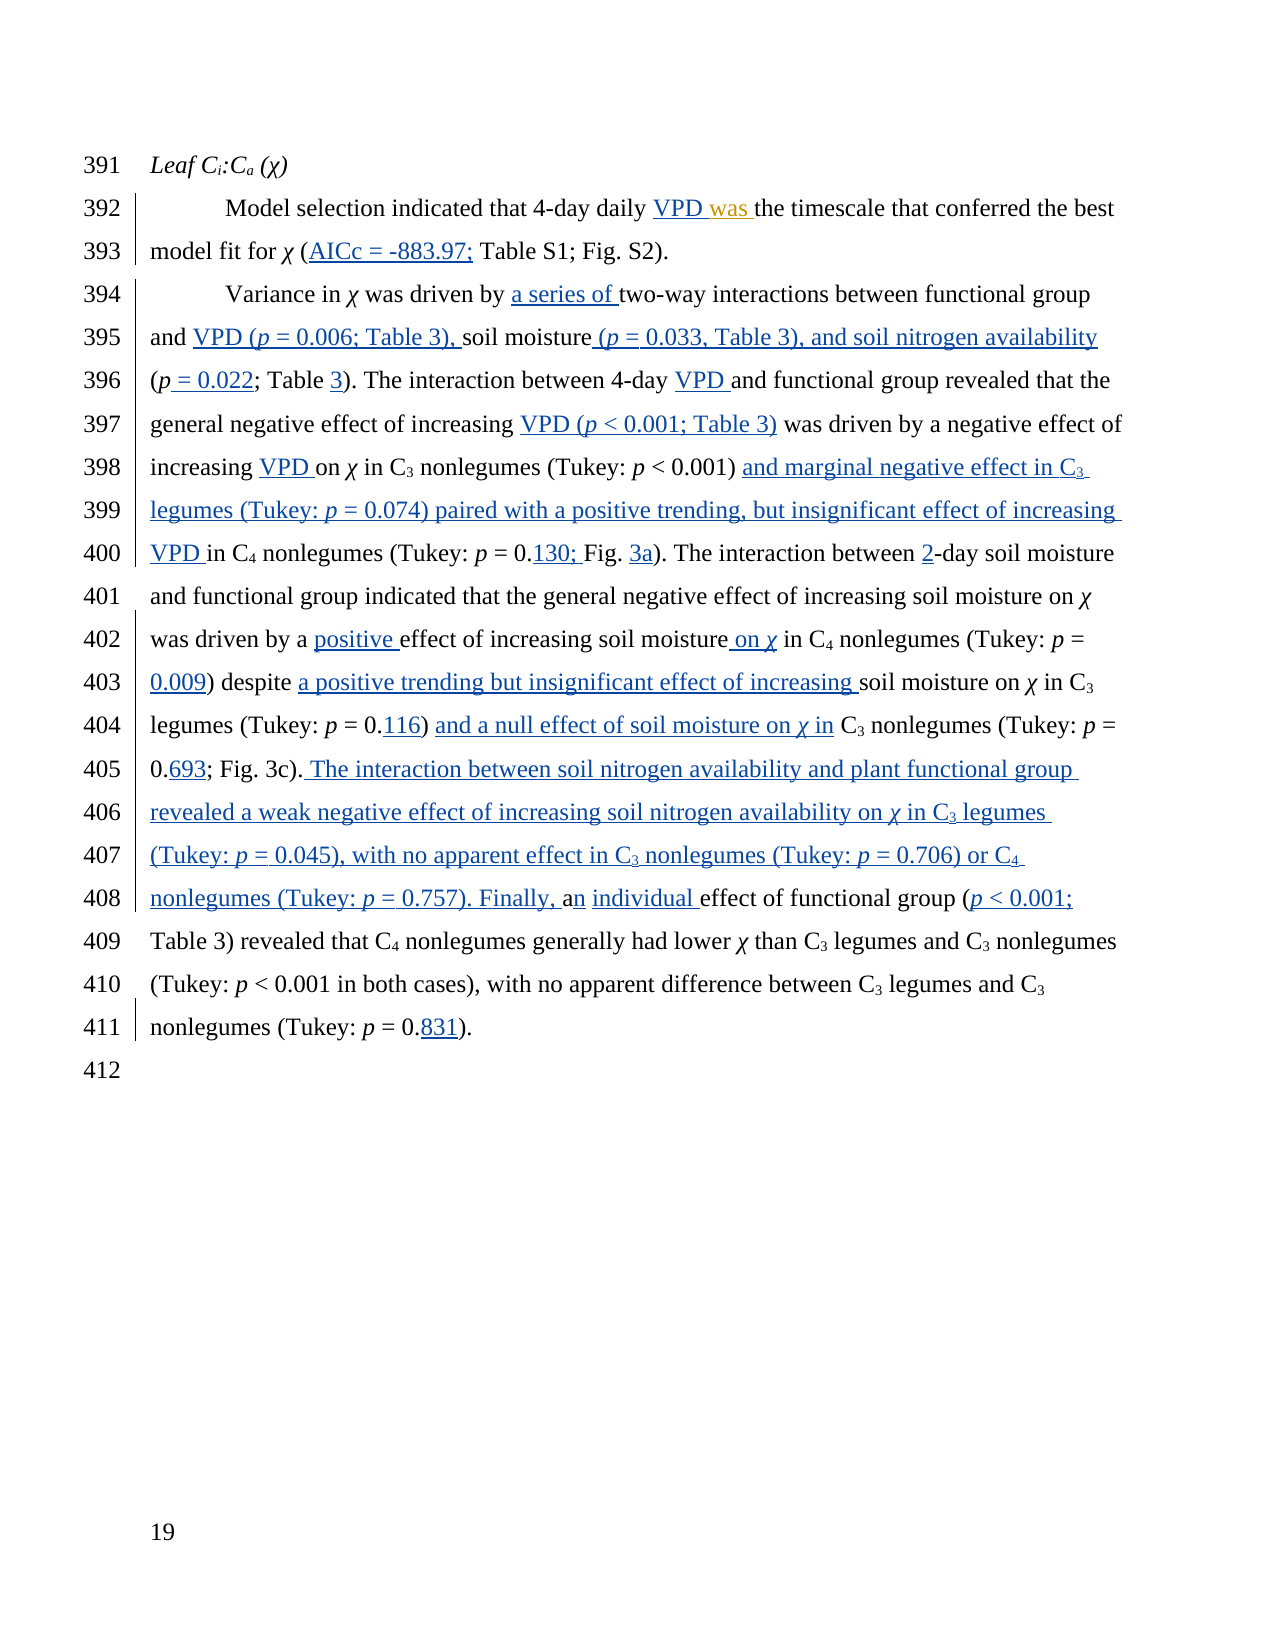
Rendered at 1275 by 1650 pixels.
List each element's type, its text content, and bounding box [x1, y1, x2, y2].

text Variance in χ was driven by two-way interactions between functional group and soil moisture (p; Table ). The interaction between 4-day and functional group revealed that the general negative effect of increasing was driven by a negative effect of increasing on χ in C3 nonlegumes (Tukey: p < 0.001) in C4 nonlegumes (Tukey: p = 0.Fig. ). The interaction between -day soil moisture and functional group indicated that the general negative effect of increasing soil moisture on χ was driven by a effect of increasing soil moisture in C4 nonlegumes (Tukey: p = ) despite soil moisture on χ in C3 legumes (Tukey: p = 0.) C3 nonlegumes (Tukey: p = 0.; Fig. 3c).a effect of functional group ( Table 3) revealed that C4 nonlegumes generally had lower χ than C3 legumes and C3 nonlegumes (Tukey: p < 0.001 in both cases), with no apparent difference between C3 legumes and C3 nonlegumes (Tukey: p = 0.). [150, 279, 1125, 1041]
text Leaf Ci:Ca (χ) [150, 150, 1125, 179]
text Model selection indicated that 4-day daily the timescale that conferred the best model fit for χ ( Table S1; Fig. S2). [150, 193, 1125, 265]
